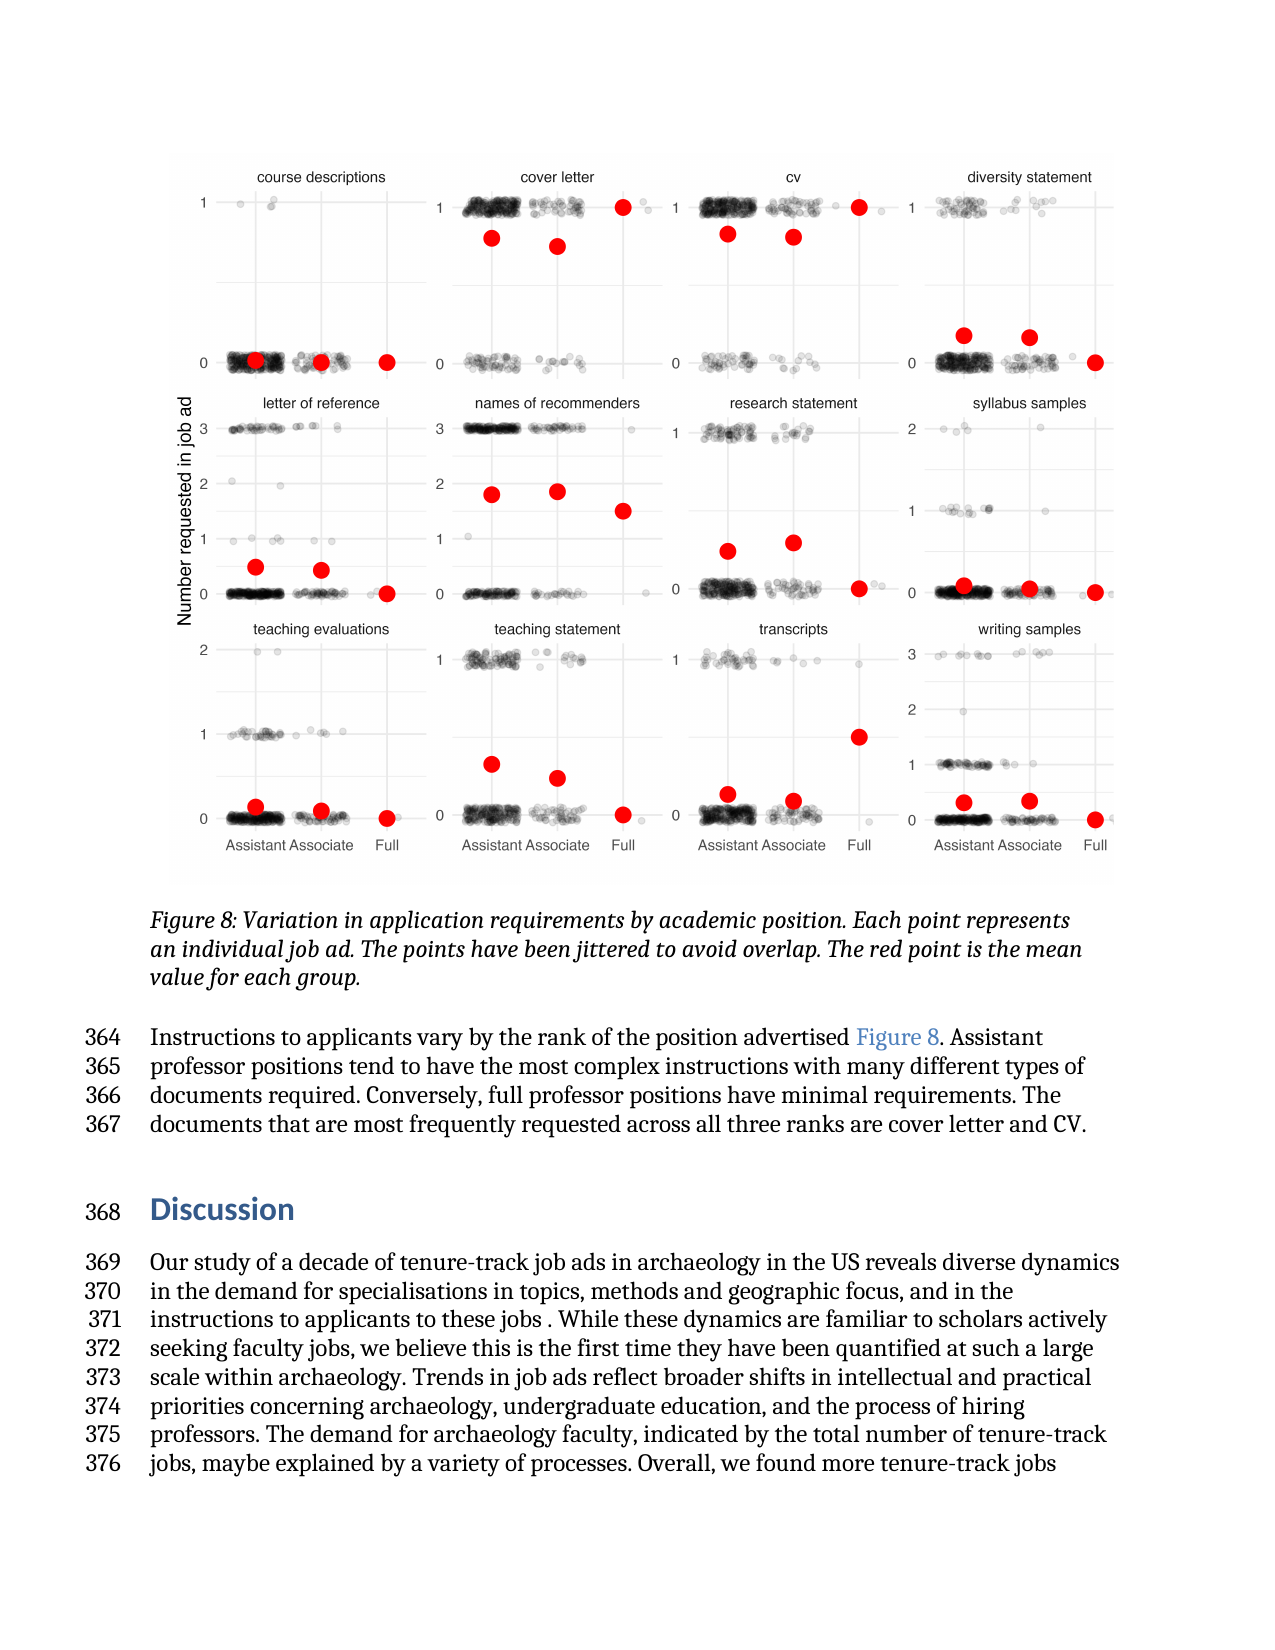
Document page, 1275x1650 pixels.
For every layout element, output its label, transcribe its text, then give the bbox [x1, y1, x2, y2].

picture [168, 153, 1114, 885]
table_header Figure 8: Variation in application requirements by academic position. Each point represents an individual job ad. The points have been jittered to avoid overlap. The red point is the mean value for each group. [139, 150, 1114, 1004]
text Instructions to applicants vary by the rank of the position advertised Figure 8. Assistant professor positions tend to have the most complex instructions with many different types of documents required. Conversely, full professor positions have minimal requirements. The documents that are most frequently requested across all three ranks are cover letter and CV. [150, 1023, 1125, 1138]
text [150, 1248, 1125, 1478]
subtitle Discussion [150, 1188, 1125, 1229]
